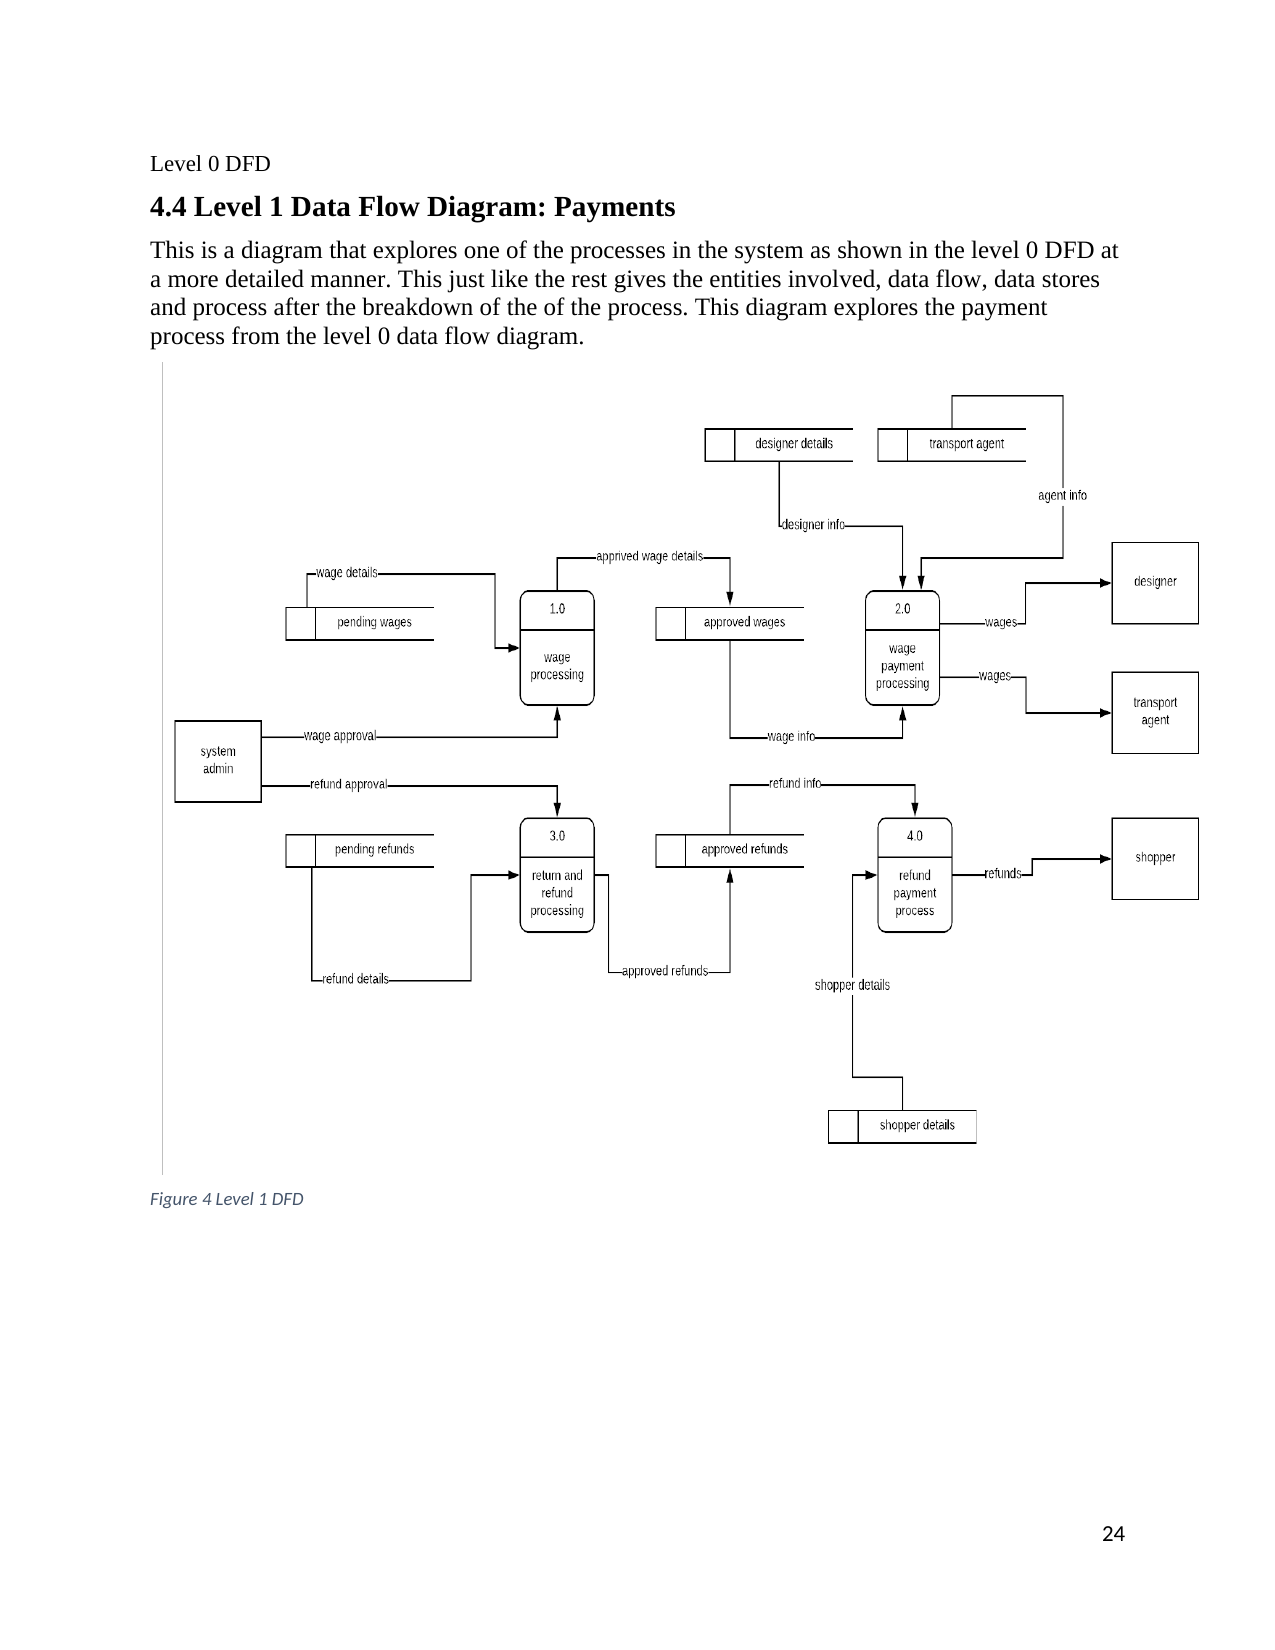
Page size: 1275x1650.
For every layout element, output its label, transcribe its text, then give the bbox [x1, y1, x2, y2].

picture [150, 362, 1223, 1175]
text Level 0 DFD [150, 150, 1125, 176]
subtitle 4.4 Level 1 Data Flow Diagram: Payments [150, 189, 1125, 222]
text This is a diagram that explores one of the processes in the system as shown in the level 0 DFD at a more detailed manner. This just like the rest gives the entities involved, data flow, data stores and process after the breakdown of the of the process. This diagram explores the payment process from the level 0 data flow diagram. [150, 235, 1125, 350]
text Figure 4 Level 1 DFD [150, 1187, 1125, 1210]
